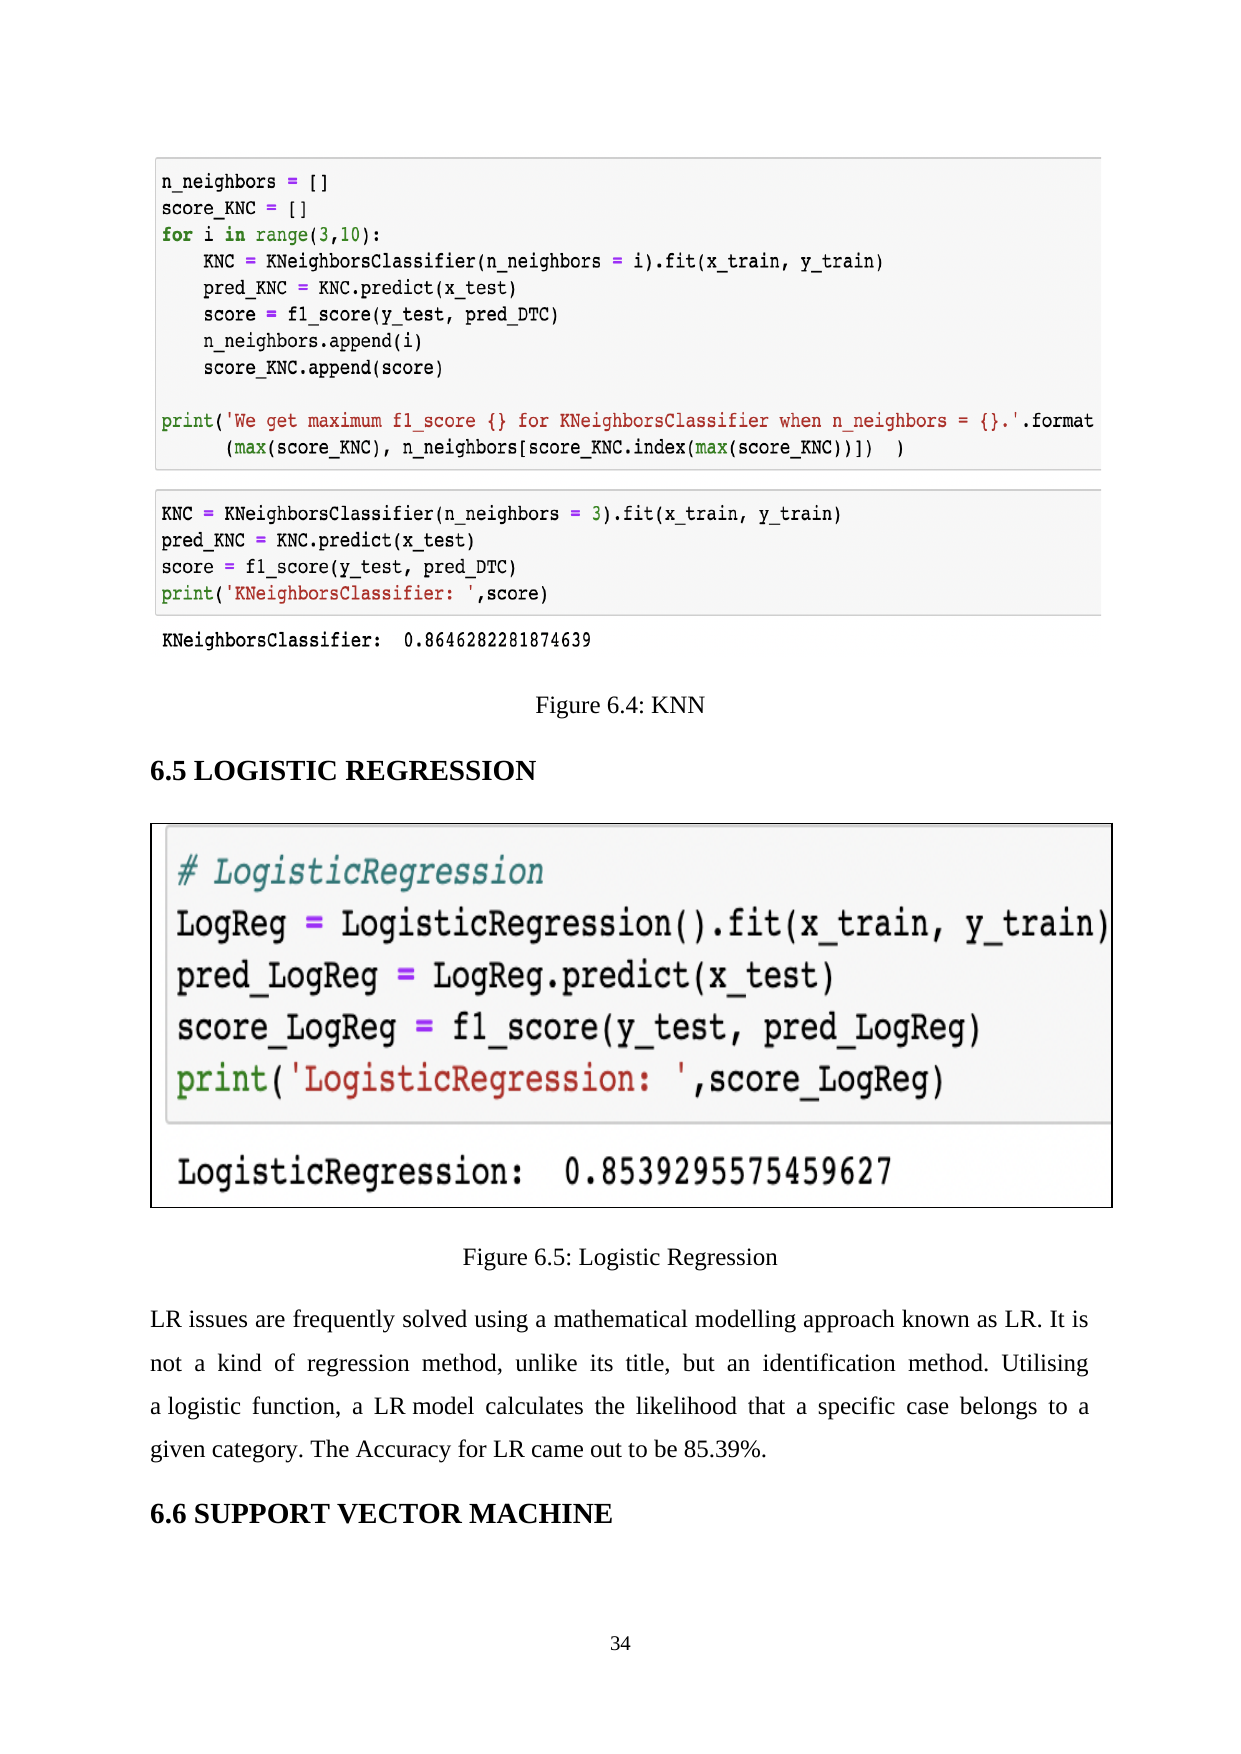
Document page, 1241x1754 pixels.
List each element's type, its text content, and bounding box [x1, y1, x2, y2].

text 6.6 SUPPORT VECTOR MACHINE [150, 1496, 1090, 1530]
text Figure 6.5: Logistic Regression [150, 1242, 1090, 1271]
picture [152, 824, 1111, 1207]
text 6.5 LOGISTIC REGRESSION [150, 753, 1090, 786]
text Figure 6.4: KNN [150, 690, 1090, 719]
picture [150, 150, 1102, 657]
text LR issues are frequently solved using a mathematical modelling approach known as LR. It is not a kind of regression method, unlike its title, but an identification method. Utilising a logistic function, a LR model calculates the likelihood that a specific case belongs to a given category. The Accuracy for LR came out to be 85.39%. [150, 1304, 1090, 1463]
